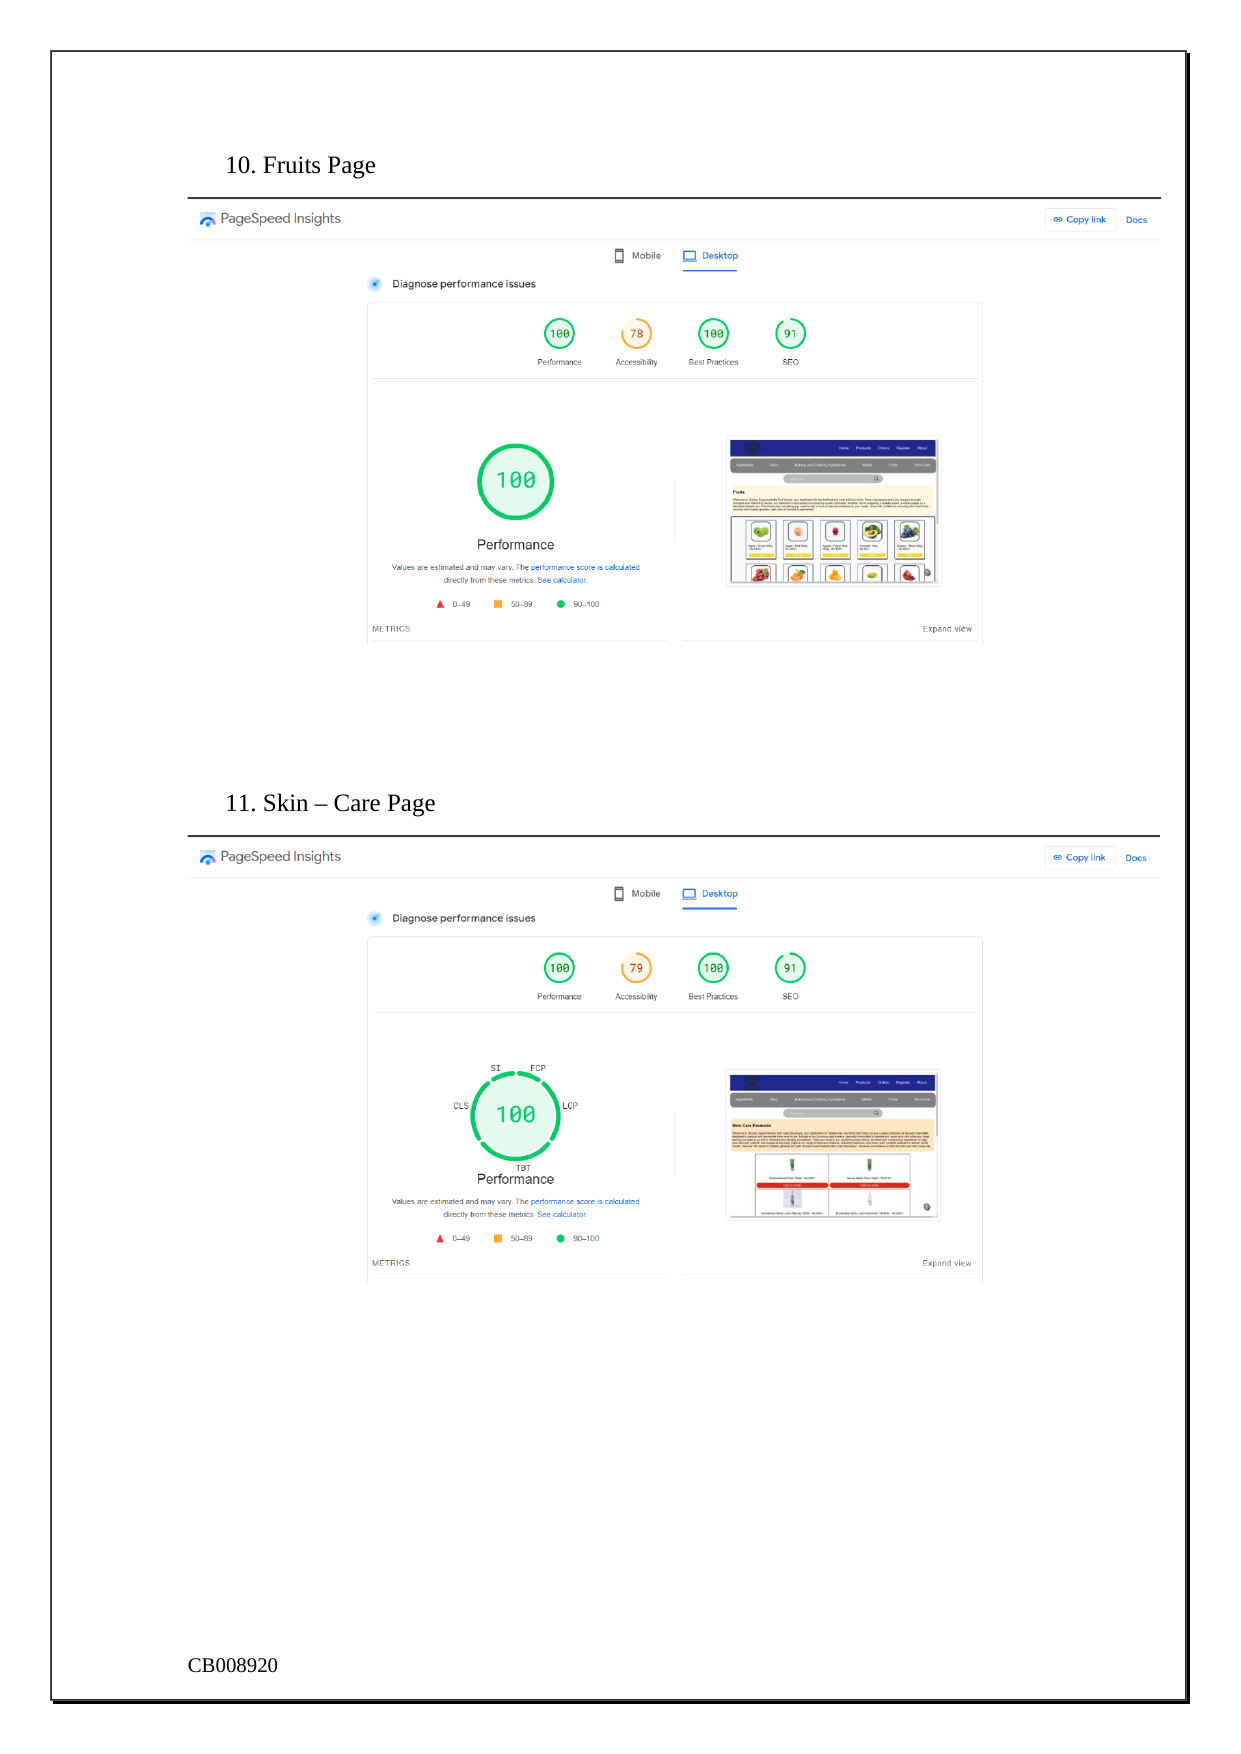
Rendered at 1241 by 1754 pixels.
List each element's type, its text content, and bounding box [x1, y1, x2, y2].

list Skin – Care Page [225, 788, 1087, 817]
list Fruits Page [225, 150, 1087, 179]
picture [187, 835, 1160, 1283]
picture [187, 197, 1162, 644]
